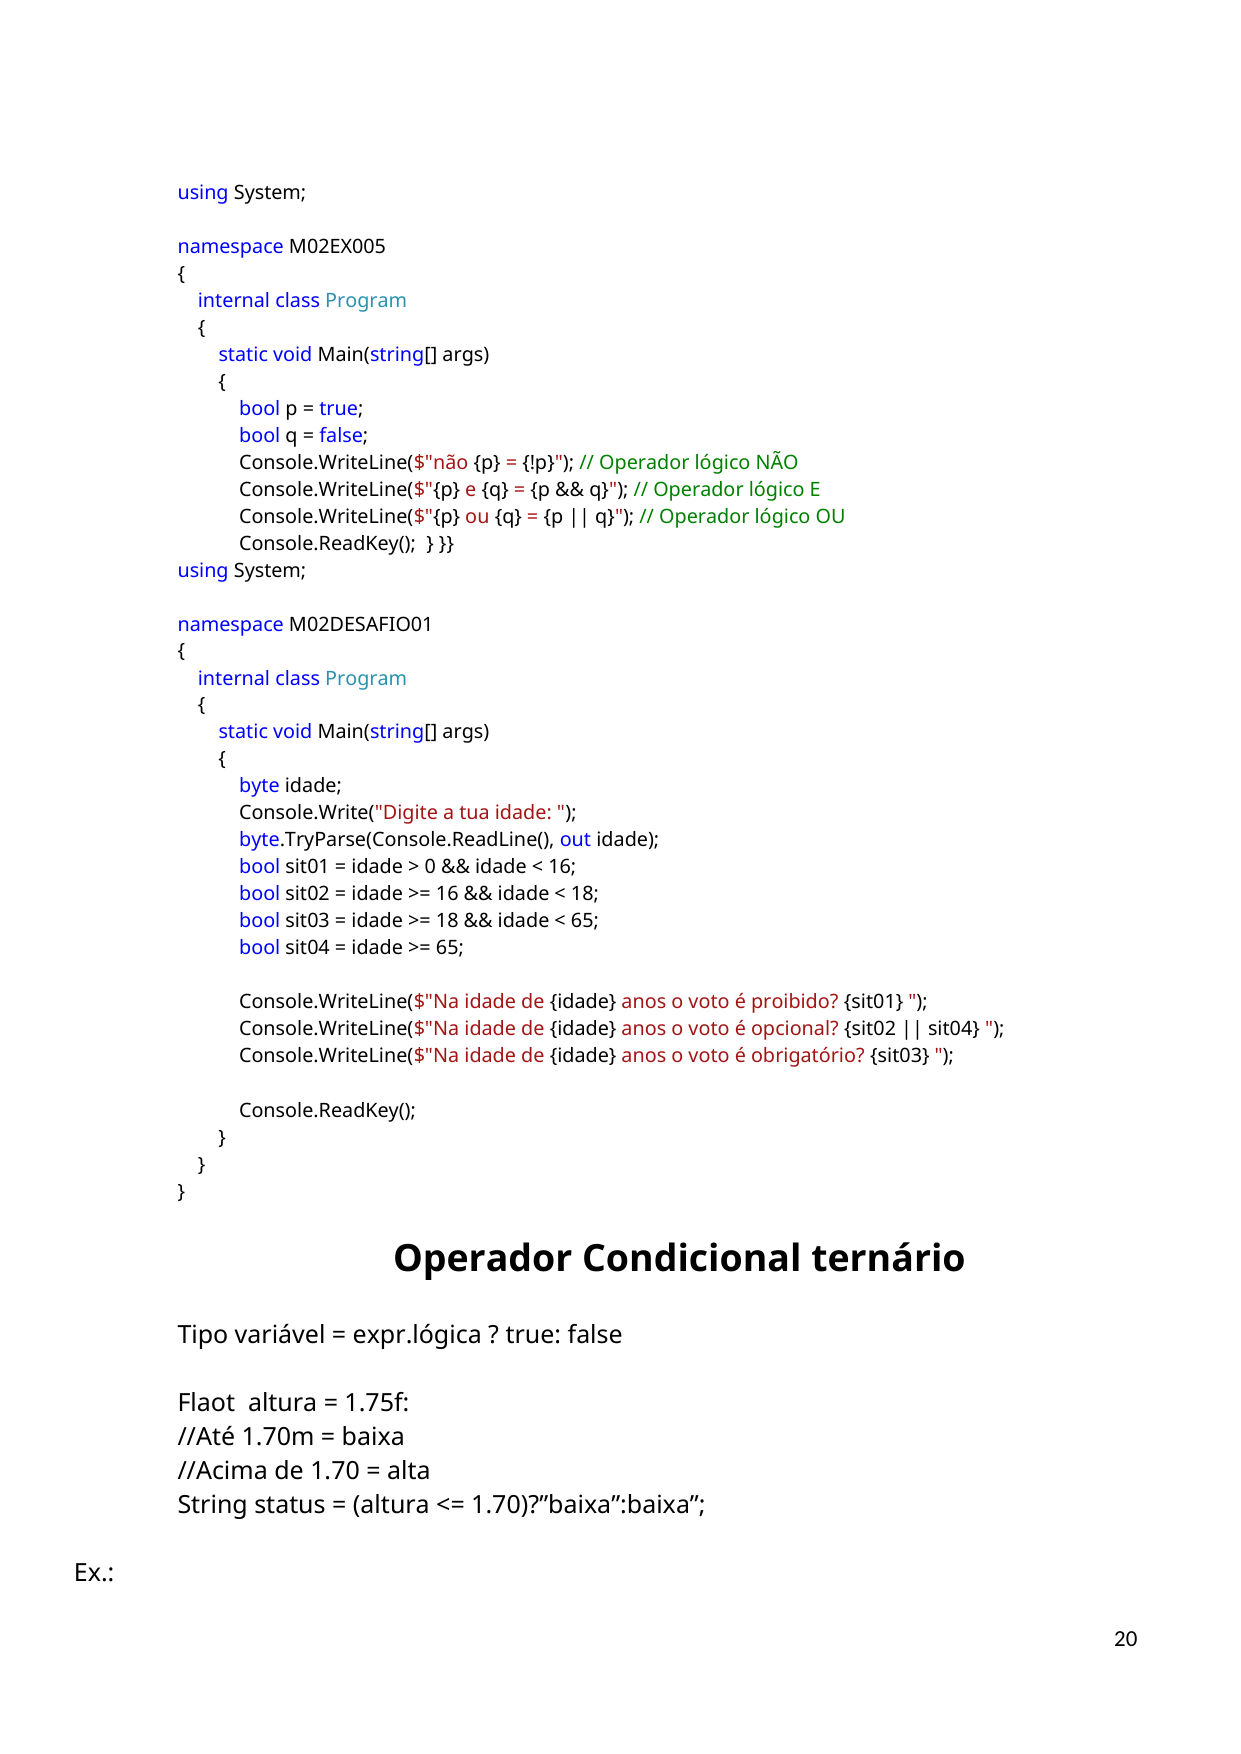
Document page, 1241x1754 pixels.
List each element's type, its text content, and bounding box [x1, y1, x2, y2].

text Console.WriteLine($"{p} e {q} = {p && q}"); // Operador lógico E [177, 475, 1137, 502]
text } [177, 1150, 1137, 1177]
text bool sit01 = idade > 0 && idade < 16; [177, 853, 1137, 879]
text static void Main(string[] args) [177, 340, 1137, 367]
text bool sit03 = idade >= 18 && idade < 65; [177, 907, 1137, 933]
text using System; [177, 178, 1137, 205]
text { [177, 745, 1137, 772]
text Console.WriteLine($"Na idade de {idade} anos o voto é opcional? {sit02 || sit04} "); [177, 1014, 1137, 1041]
text String status = (altura <= 1.70)?”baixa”:baixa”; [177, 1487, 1181, 1521]
text bool sit04 = idade >= 65; [177, 933, 1137, 961]
text Flaot altura = 1.75f: [177, 1384, 1181, 1419]
text Console.ReadKey(); [177, 1096, 1137, 1123]
text bool q = false; [177, 421, 1137, 448]
text { [177, 313, 1137, 340]
text Tipo variável = expr.lógica ? true: false [177, 1316, 1181, 1351]
text { [177, 691, 1137, 718]
text bool sit02 = idade >= 16 && idade < 18; [177, 879, 1137, 907]
text internal class Program [177, 664, 1137, 691]
text Console.Write("Digite a tua idade: "); [177, 799, 1137, 826]
text namespace M02DESAFIO01 [177, 610, 1137, 637]
text Console.WriteLine($"Na idade de {idade} anos o voto é proibido? {sit01} "); [177, 987, 1137, 1014]
text } [177, 1177, 1181, 1204]
text bool p = true; [177, 394, 1137, 421]
text { [177, 637, 1137, 664]
text Console.ReadKey(); } }} [177, 529, 1181, 556]
text using System; [177, 556, 1137, 583]
text { [177, 367, 1137, 394]
text Ex.: [74, 1555, 1181, 1589]
text internal class Program [177, 286, 1137, 313]
text static void Main(string[] args) [177, 718, 1137, 745]
text Console.WriteLine($"Na idade de {idade} anos o voto é obrigatório? {sit03} "); [177, 1041, 1137, 1068]
text //Até 1.70m = baixa [177, 1419, 1181, 1453]
text namespace M02EX005 [177, 232, 1137, 259]
text //Acima de 1.70 = alta [177, 1453, 1181, 1487]
text Console.WriteLine($"{p} ou {q} = {p || q}"); // Operador lógico OU [177, 502, 1181, 529]
text Operador Condicional ternário [177, 1231, 1181, 1282]
text Console.WriteLine($"não {p} = {!p}"); // Operador lógico NÃO [177, 448, 1137, 475]
text byte idade; [177, 772, 1137, 799]
text } [177, 1123, 1137, 1150]
text { [177, 259, 1137, 286]
text byte.TryParse(Console.ReadLine(), out idade); [177, 826, 1137, 853]
